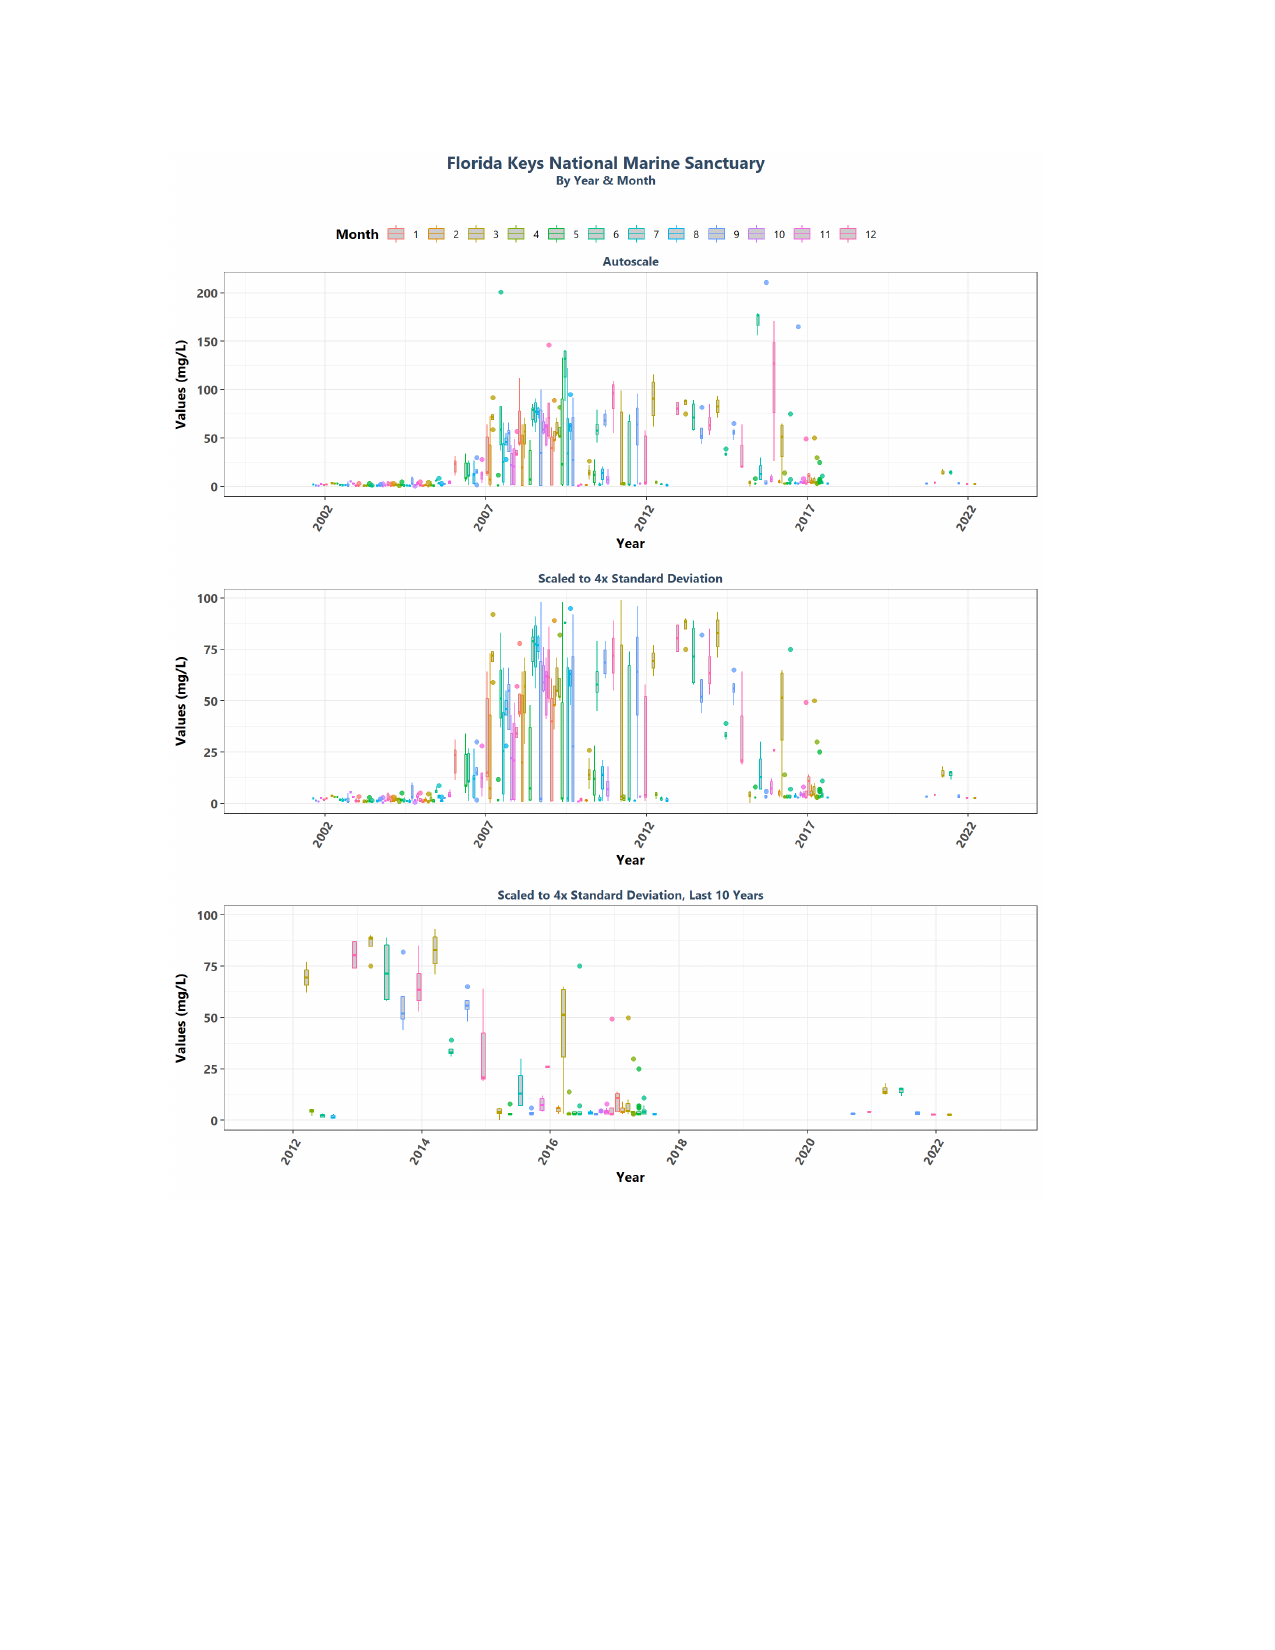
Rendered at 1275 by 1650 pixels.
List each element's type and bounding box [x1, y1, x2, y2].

picture [168, 150, 1044, 1200]
